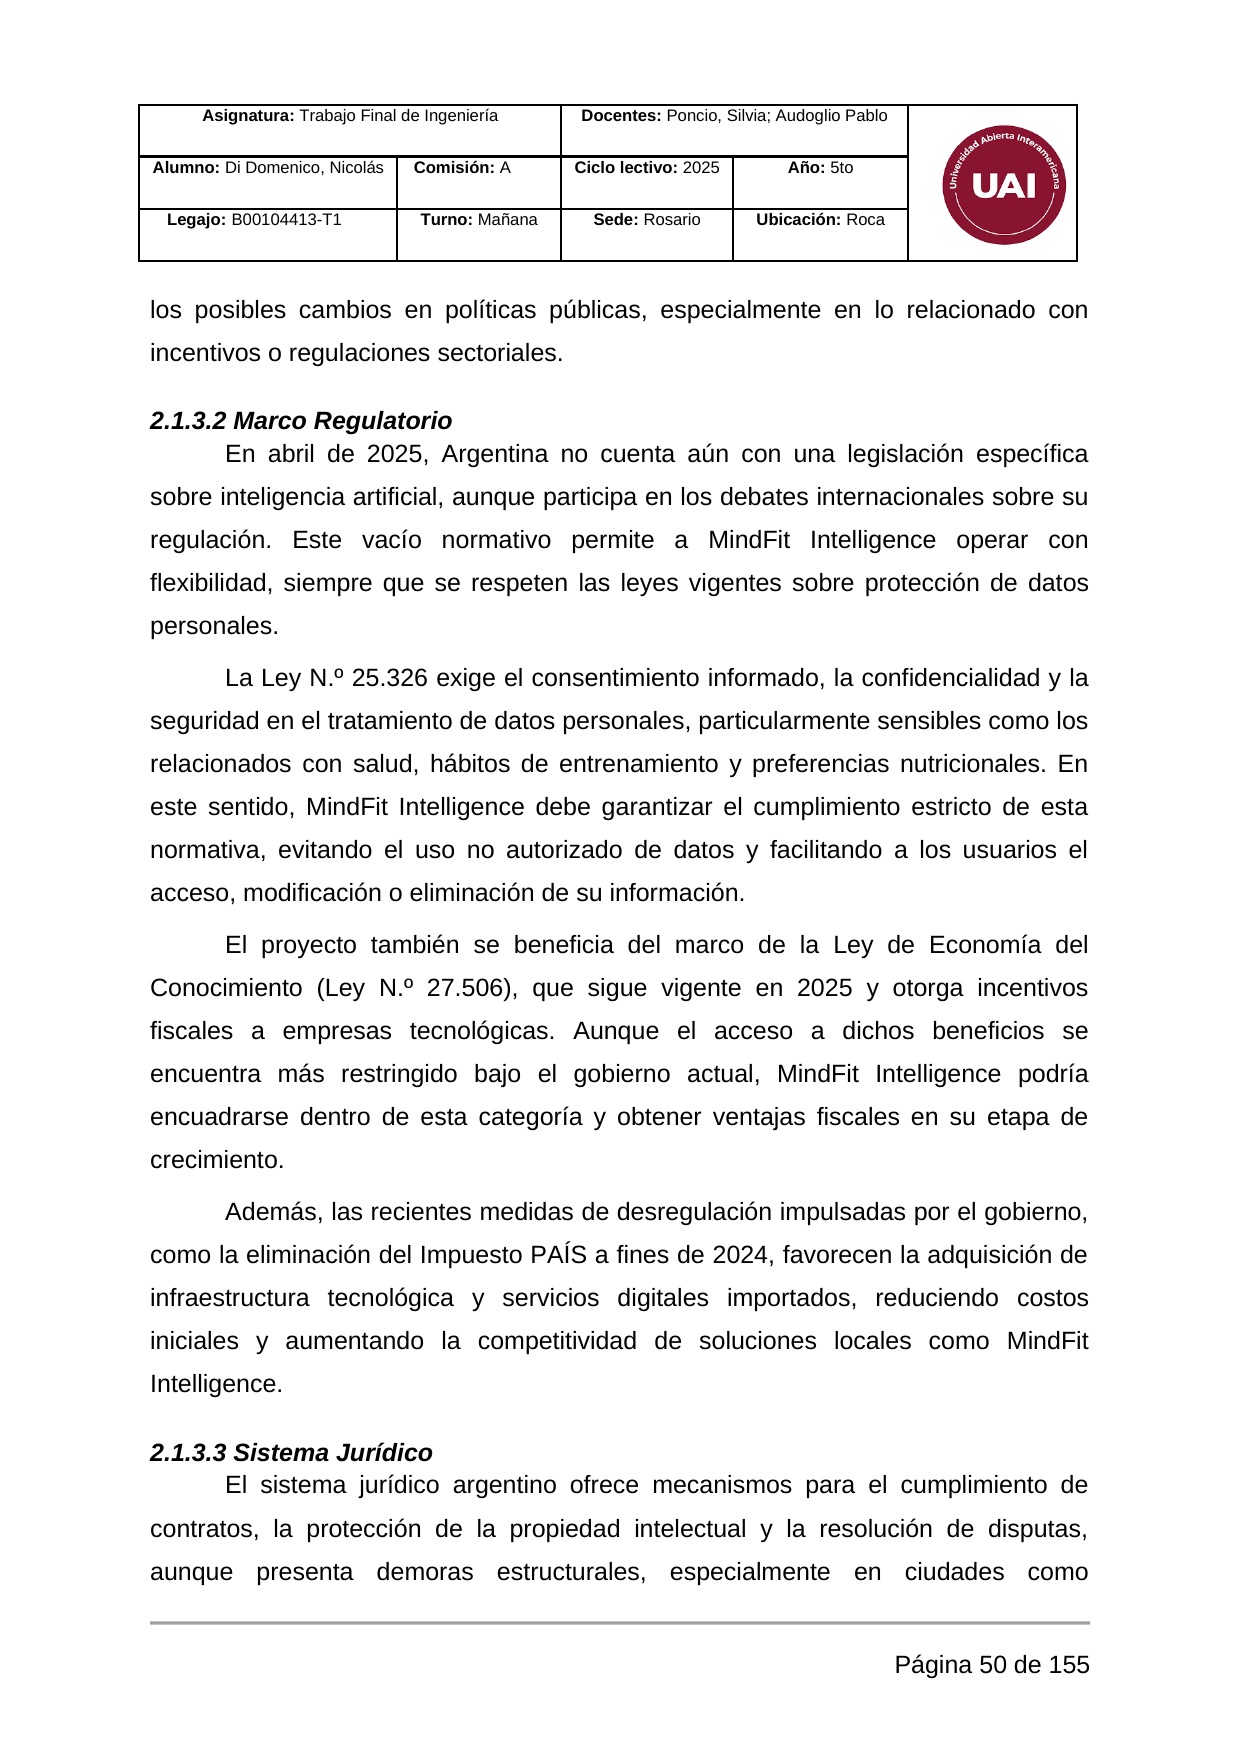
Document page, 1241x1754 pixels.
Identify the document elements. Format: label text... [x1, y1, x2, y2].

text La Ley N.º 25.326 exige el consentimiento informado, la confidencialidad y la seguridad en el tratamiento de datos personales, particularmente sensibles como los relacionados con salud, hábitos de entrenamiento y preferencias nutricionales. En este sentido, MindFit Intelligence debe garantizar el cumplimiento estricto de esta normativa, evitando el uso no autorizado de datos y facilitando a los usuarios el acceso, modificación o eliminación de su información. [150, 663, 1090, 907]
picture [939, 118, 1068, 150]
subtitle 2.1.3.3 Sistema Jurídico [150, 1438, 1090, 1466]
text Además, las recientes medidas de desregulación impulsadas por el gobierno, como la eliminación del Impuesto PAÍS a fines de 2024, favorecen la adquisición de infraestructura tecnológica y servicios digitales importados, reduciendo costos iniciales y aumentando la competitividad de soluciones locales como MindFit Intelligence. [150, 1197, 1090, 1398]
text En abril de 2025, Argentina no cuenta aún con una legislación específica sobre inteligencia artificial, aunque participa en los debates internacionales sobre su regulación. Este vacío normativo permite a MindFit Intelligence operar con flexibilidad, siempre que se respeten las leyes vigentes sobre protección de datos personales. [150, 439, 1090, 640]
subtitle 2.1.3.2 Marco Regulatorio [150, 406, 1090, 435]
text El proyecto también se beneficia del marco de la Ley de Economía del Conocimiento (Ley N.º 27.506), que sigue vigente en 2025 y otorga incentivos fiscales a empresas tecnológicas. Aunque el acceso a dichos beneficios se encuentra más restringido bajo el gobierno actual, MindFit Intelligence podría encuadrarse dentro de esta categoría y obtener ventajas fiscales en su etapa de crecimiento. [150, 930, 1090, 1174]
